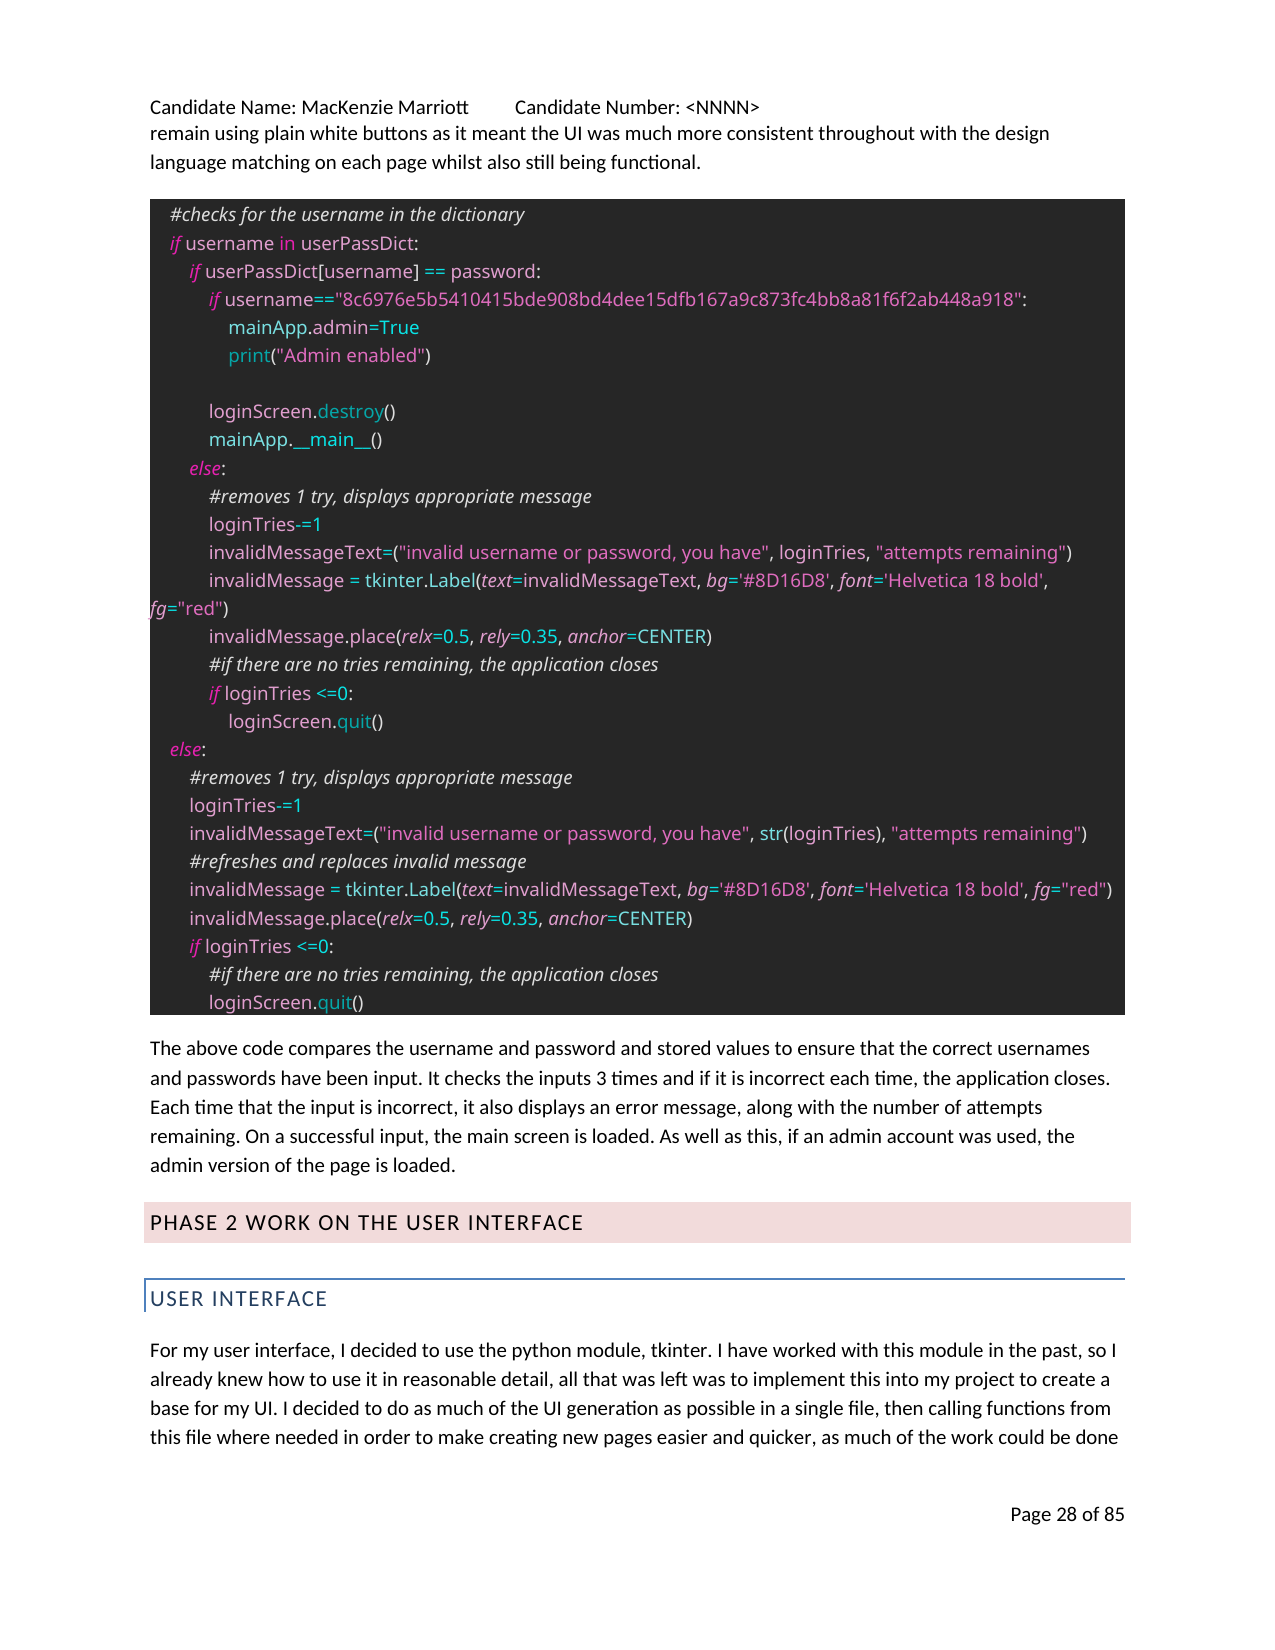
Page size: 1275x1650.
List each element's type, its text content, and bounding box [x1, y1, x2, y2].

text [150, 120, 1125, 174]
subtitle User interface [146, 1280, 1125, 1312]
text #removes 1 try, displays appropriate message [150, 480, 1125, 508]
text invalidMessage = tkinter.Label(text=invalidMessageText, bg='#8D16D8', font='Helvetica 18 bold', fg="red") [150, 874, 1125, 902]
text loginTries-=1 [150, 790, 1125, 818]
text The above code compares the username and password and stored values to ensure that the correct usernames and passwords have been input. It checks the inputs 3 times and if it is incorrect each time, the application closes. Each time that the input is incorrect, it also displays an error message, along with the number of attempts remaining. On a successful input, the main screen is loaded. As well as this, if an admin account was used, the admin version of the page is loaded. [150, 1036, 1125, 1178]
text else: [150, 733, 1125, 762]
text invalidMessageText=("invalid username or password, you have", loginTries, "attempts remaining") [150, 537, 1125, 565]
text invalidMessage.place(relx=0.5, rely=0.35, anchor=CENTER) [150, 902, 1125, 930]
text #removes 1 try, displays appropriate message [150, 762, 1125, 790]
text #refreshes and replaces invalid message [150, 846, 1125, 874]
text loginScreen.quit() [150, 987, 1125, 1015]
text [150, 1337, 1125, 1450]
text if userPassDict[username] == password: [150, 255, 1125, 283]
text loginScreen.quit() [150, 705, 1125, 733]
text mainApp.admin=True [150, 312, 1125, 340]
text #if there are no tries remaining, the application closes [150, 649, 1125, 677]
text if username in userPassDict: [150, 227, 1125, 255]
text if username=="8c6976e5b5410415bde908bd4dee15dfb167a9c873fc4bb8a81f6f2ab448a918": [150, 283, 1125, 312]
text loginTries-=1 [150, 508, 1125, 537]
text if loginTries <=0: [150, 677, 1125, 705]
text if loginTries <=0: [150, 930, 1125, 958]
text loginScreen.destroy() [150, 396, 1125, 424]
text #checks for the username in the dictionary [150, 199, 1125, 227]
text mainApp.__main__() [150, 424, 1125, 452]
text invalidMessage = tkinter.Label(text=invalidMessageText, bg='#8D16D8', font='Helvetica 18 bold', fg="red") [150, 565, 1125, 621]
text else: [150, 452, 1125, 480]
subtitle Phase 2 Work on the User interface [150, 1209, 1125, 1237]
text invalidMessageText=("invalid username or password, you have", str(loginTries), "attempts remaining") [150, 818, 1125, 846]
text print("Admin enabled") [150, 340, 1125, 368]
text #if there are no tries remaining, the application closes [150, 958, 1125, 987]
text invalidMessage.place(relx=0.5, rely=0.35, anchor=CENTER) [150, 621, 1125, 649]
